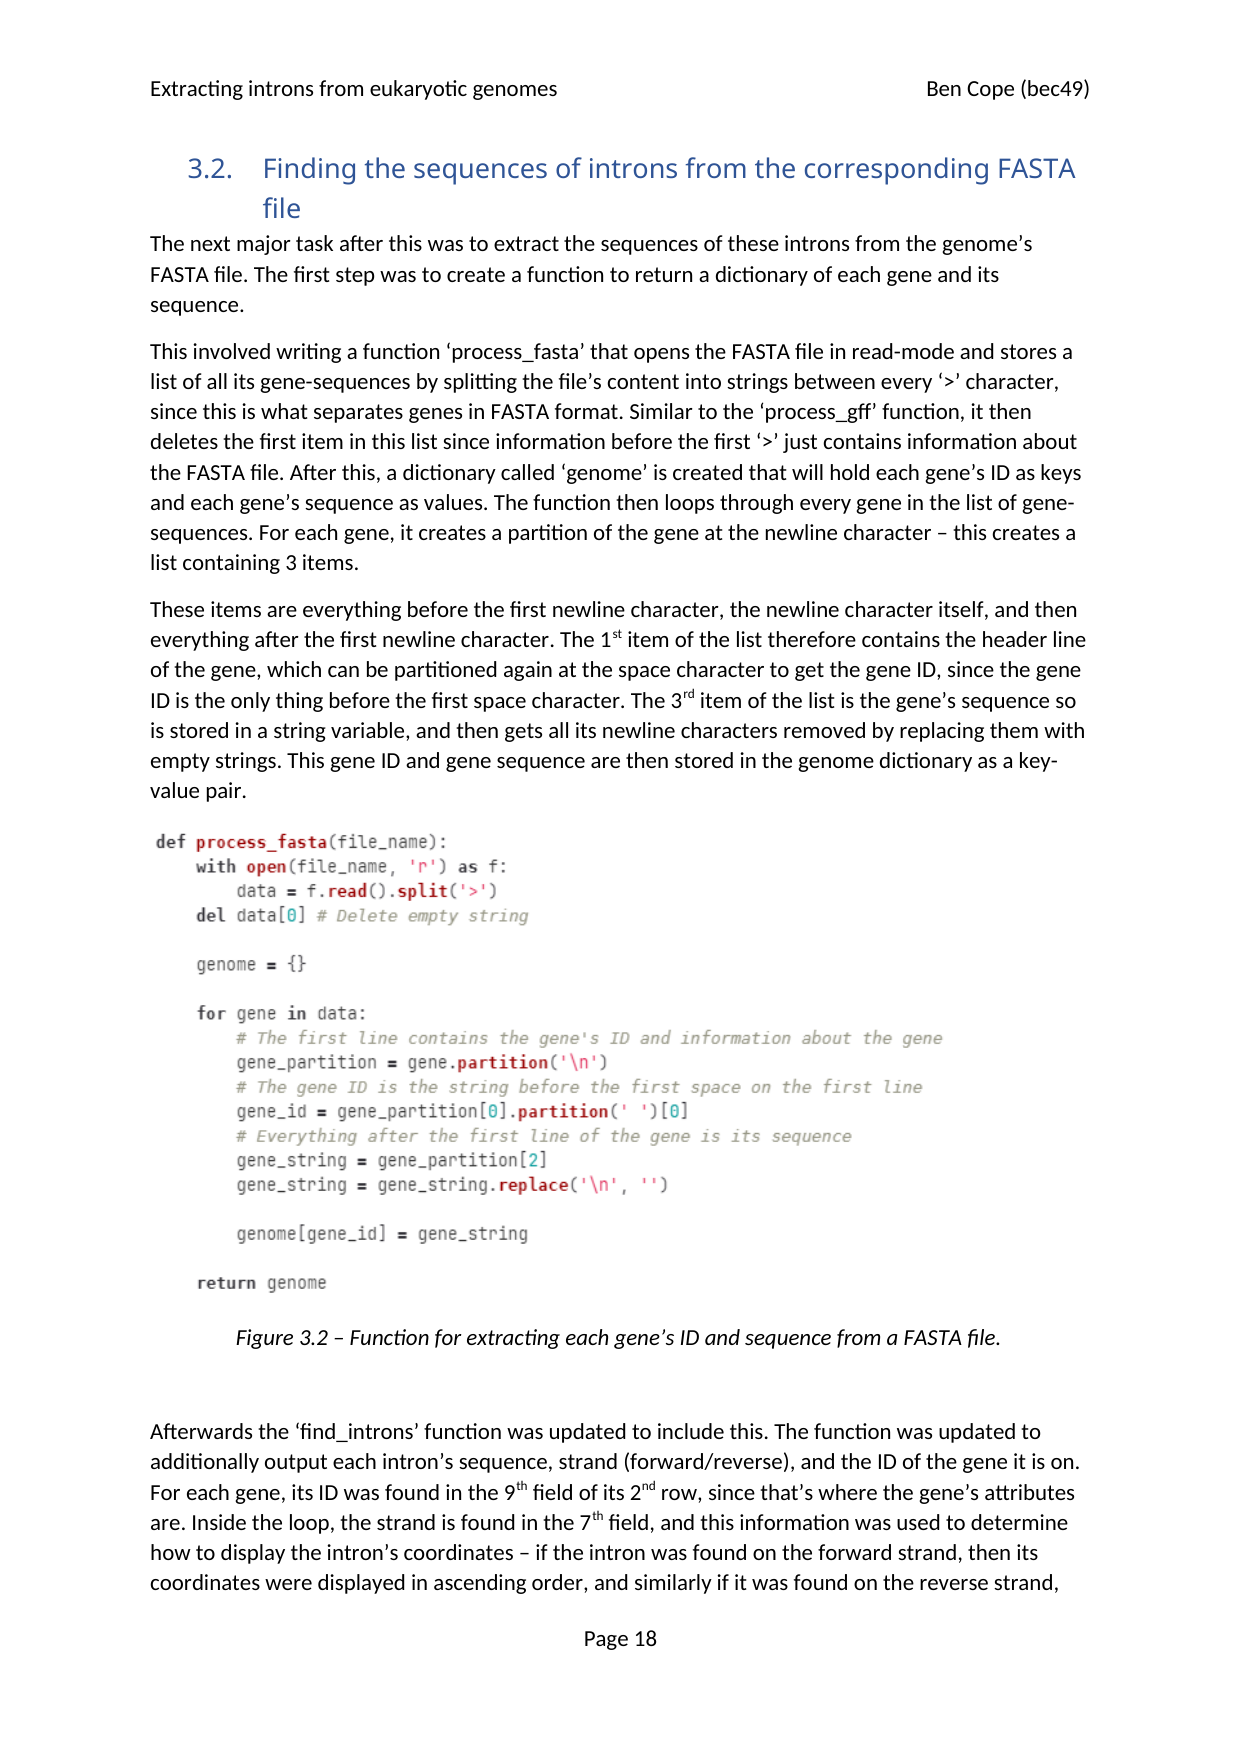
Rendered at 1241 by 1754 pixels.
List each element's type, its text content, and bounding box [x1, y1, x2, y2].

picture [150, 823, 958, 1305]
subtitle Finding the sequences of introns from the corresponding FASTA file [187, 150, 1090, 227]
text Figure 3.2 – Function for extracting each gene’s ID and sequence from a FASTA file. [150, 1323, 1090, 1351]
text These items are everything before the first newline character, the newline character itself, and then everything after the first newline character. The 1st item of the list therefore contains the header line of the gene, which can be partitioned again at the space character to get the gene ID, since the gene ID is the only thing before the first space character. The 3rd item of the list is the gene’s sequence so is stored in a string variable, and then gets all its newline characters removed by replacing them with empty strings. This gene ID and gene sequence are then stored in the genome dictionary as a key-value pair. [150, 595, 1090, 804]
text This involved writing a function ‘process_fasta’ that opens the FASTA file in read-mode and stores a list of all its gene-sequences by splitting the file’s content into strings between every ‘>’ character, since this is what separates genes in FASTA format. Similar to the ‘process_gff’ function, it then deletes the first item in this list since information before the first ‘>’ just contains information about the FASTA file. After this, a dictionary called ‘genome’ is created that will hold each gene’s ID as keys and each gene’s sequence as values. The function then loops through every gene in the list of gene-sequences. For each gene, it creates a partition of the gene at the newline character – this creates a list containing 3 items. [150, 337, 1090, 576]
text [150, 1417, 1090, 1596]
text The next major task after this was to extract the sequences of these introns from the genome’s FASTA file. The first step was to create a function to return a dictionary of each gene and its sequence. [150, 229, 1090, 318]
